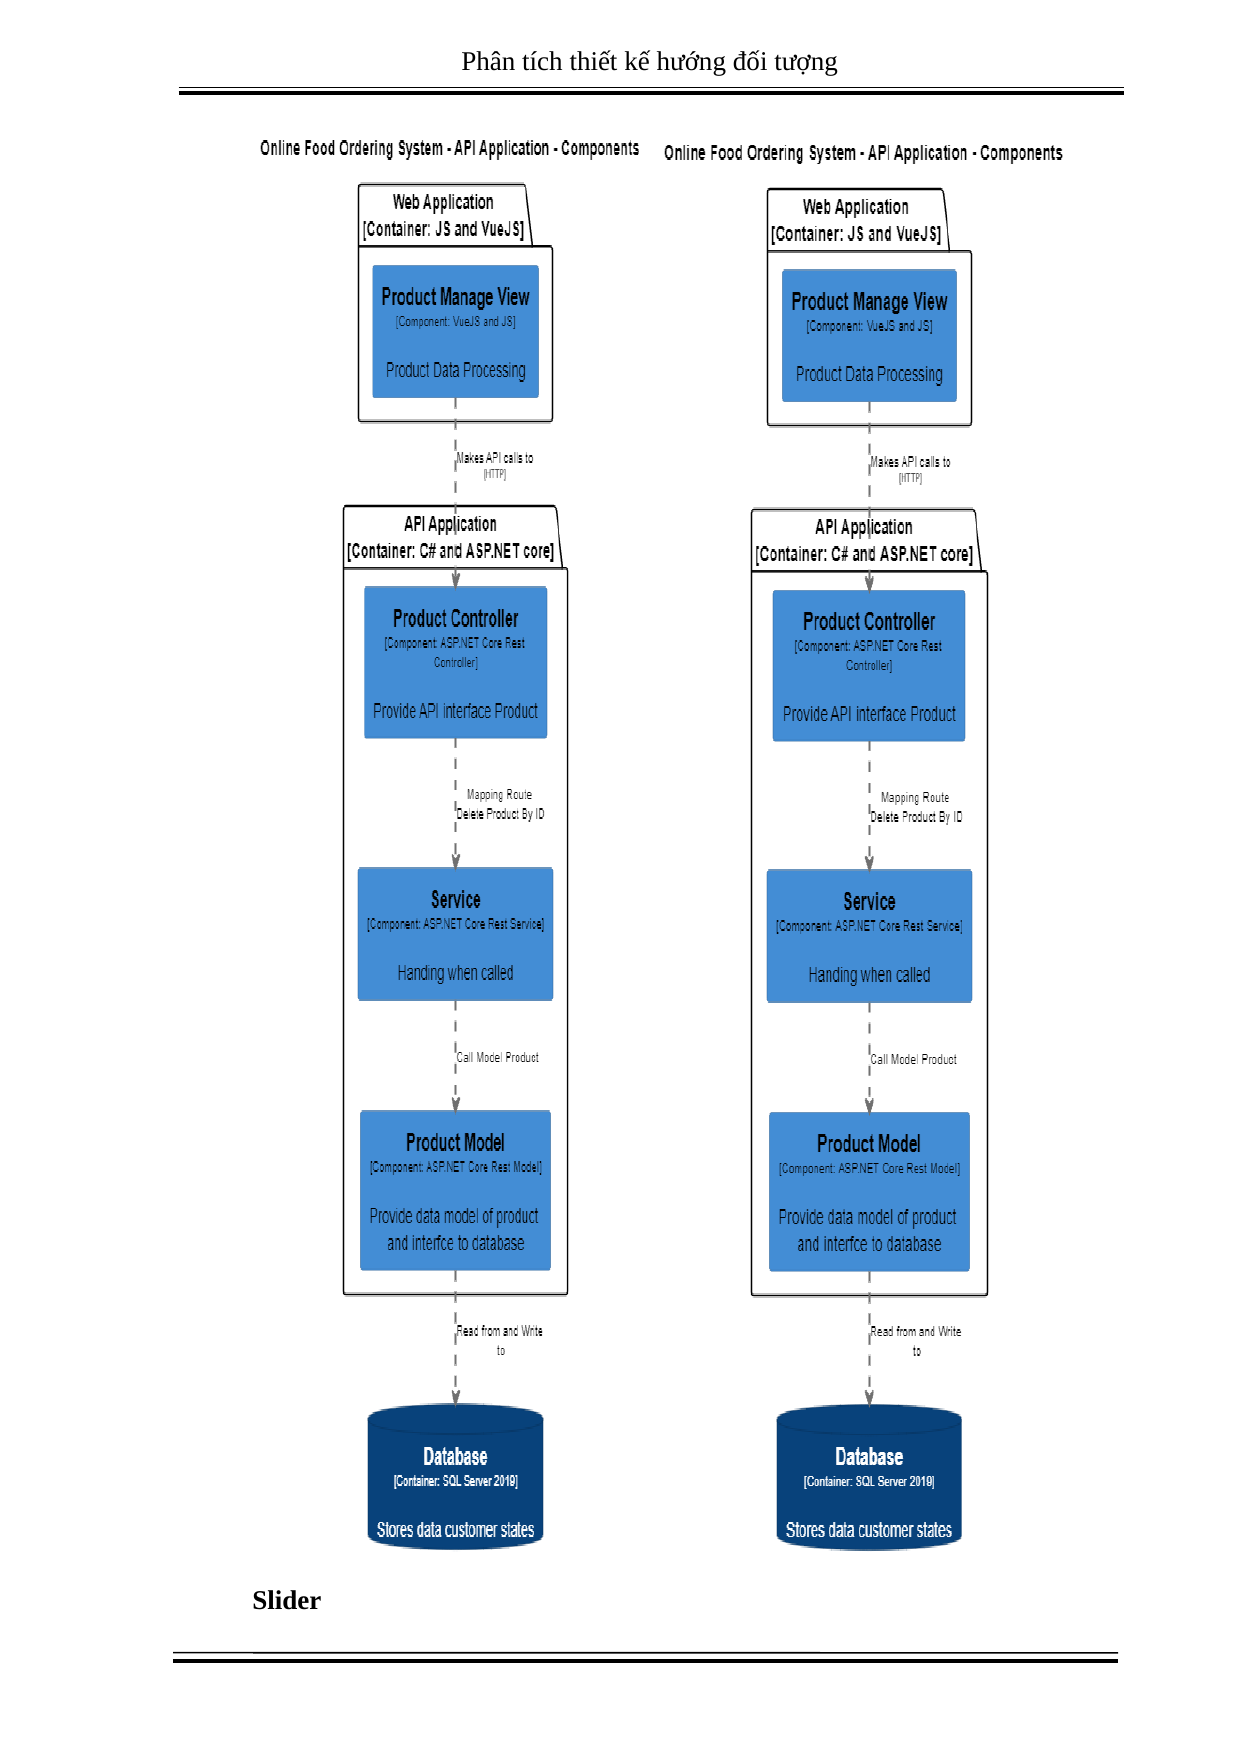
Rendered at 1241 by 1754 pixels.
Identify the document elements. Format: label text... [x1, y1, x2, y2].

list Slider [177, 1584, 1122, 1615]
picture [252, 118, 1079, 1575]
